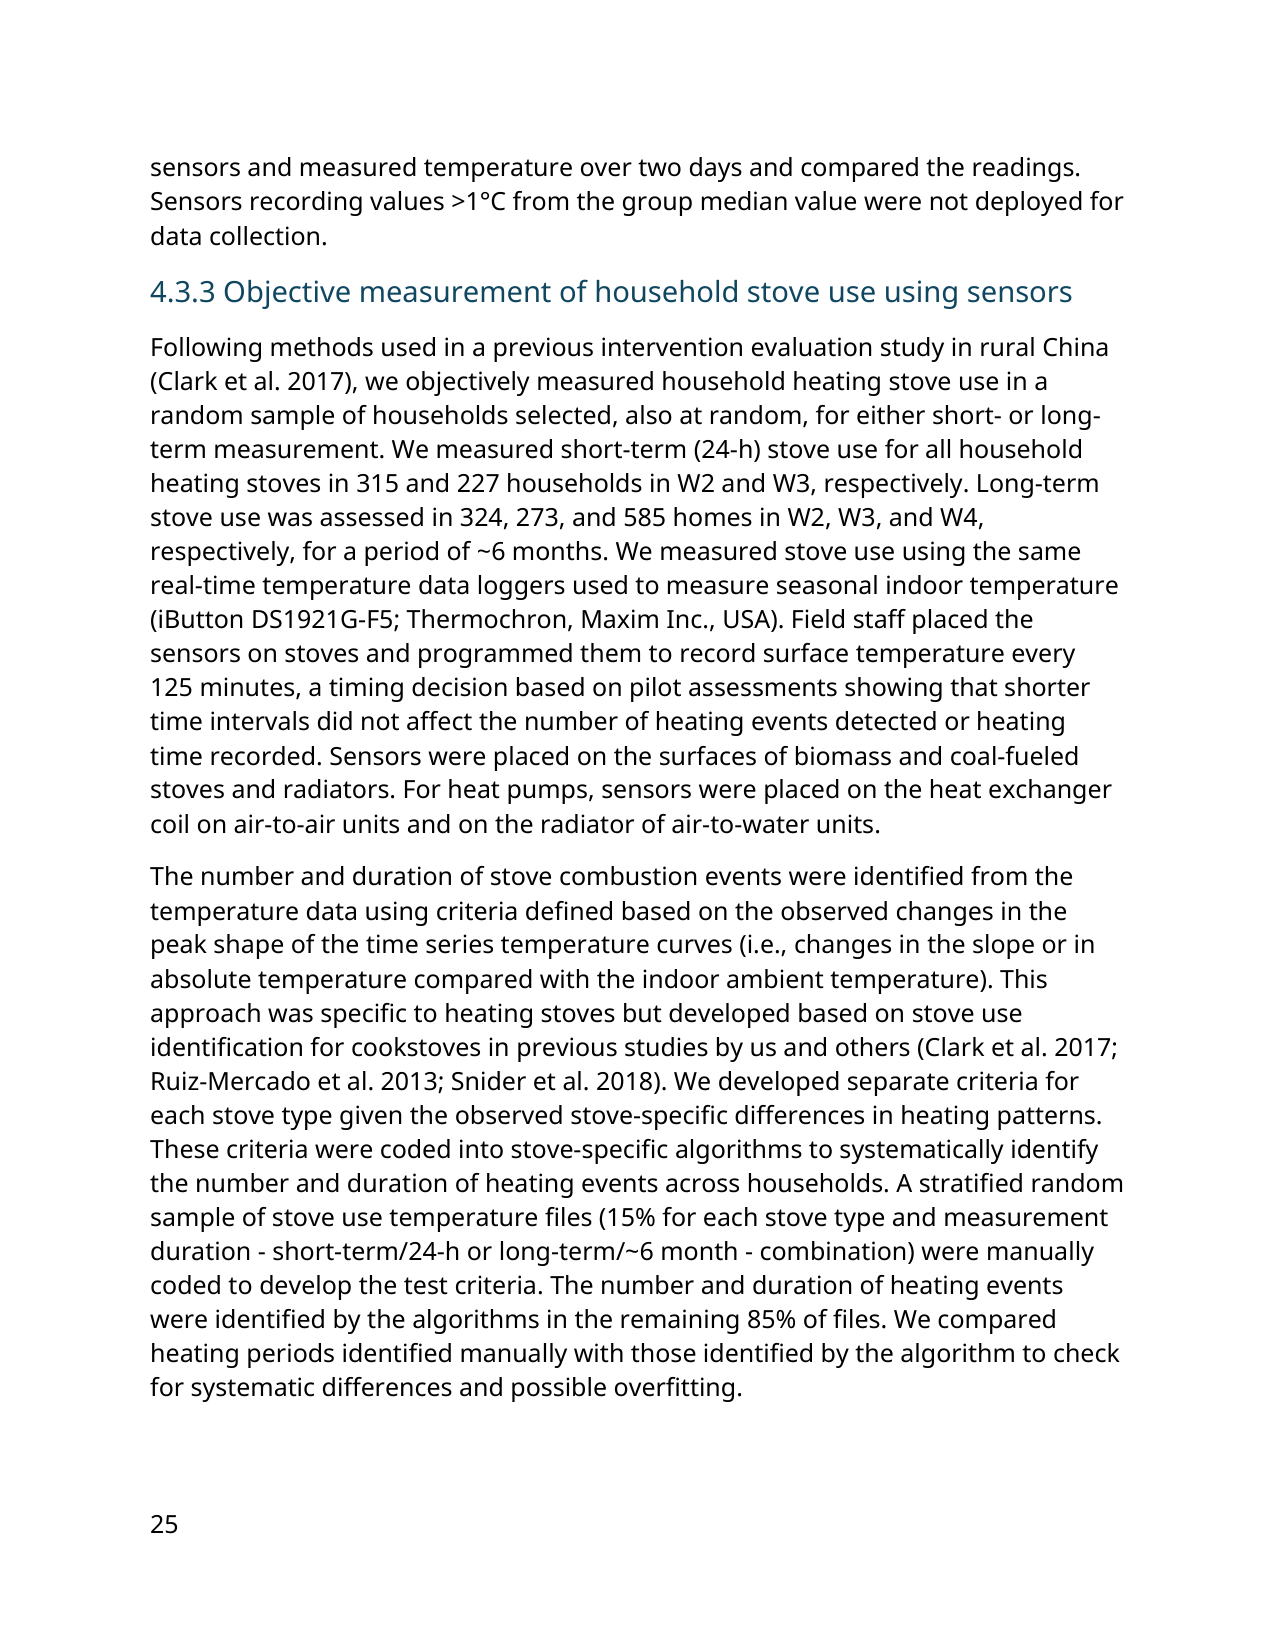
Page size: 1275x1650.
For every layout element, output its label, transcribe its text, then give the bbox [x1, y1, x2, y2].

subtitle 4.3.3 Objective measurement of household stove use using sensors [150, 271, 1125, 311]
text Following methods used in a previous intervention evaluation study in rural China (Clark et al. 2017), we objectively measured household heating stove use in a random sample of households selected, also at random, for either short- or long-term measurement. We measured short-term (24-h) stove use for all household heating stoves in 315 and 227 households in W2 and W3, respectively. Long-term stove use was assessed in 324, 273, and 585 homes in W2, W3, and W4, respectively, for a period of ~6 months. We measured stove use using the same real-time temperature data loggers used to measure seasonal indoor temperature (iButton DS1921G-F5; Thermochron, Maxim Inc., USA). Field staff placed the sensors on stoves and programmed them to record surface temperature every 125 minutes, a timing decision based on pilot assessments showing that shorter time intervals did not affect the number of heating events detected or heating time recorded. Sensors were placed on the surfaces of biomass and coal-fueled stoves and radiators. For heat pumps, sensors were placed on the heat exchanger coil on air-to-air units and on the radiator of air-to-water units. [150, 329, 1125, 840]
text The number and duration of stove combustion events were identified from the temperature data using criteria defined based on the observed changes in the peak shape of the time series temperature curves (i.e., changes in the slope or in absolute temperature compared with the indoor ambient temperature). This approach was specific to heating stoves but developed based on stove use identification for cookstoves in previous studies by us and others (Clark et al. 2017; Ruiz-Mercado et al. 2013; Snider et al. 2018). We developed separate criteria for each stove type given the observed stove-specific differences in heating patterns. These criteria were coded into stove-specific algorithms to systematically identify the number and duration of heating events across households. A stratified random sample of stove use temperature files (15% for each stove type and measurement duration - short-term/24-h or long-term/~6 month - combination) were manually coded to develop the test criteria. The number and duration of heating events were identified by the algorithms in the remaining 85% of files. We compared heating periods identified manually with those identified by the algorithm to check for systematic differences and possible overfitting. [150, 859, 1125, 1404]
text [150, 150, 1125, 252]
